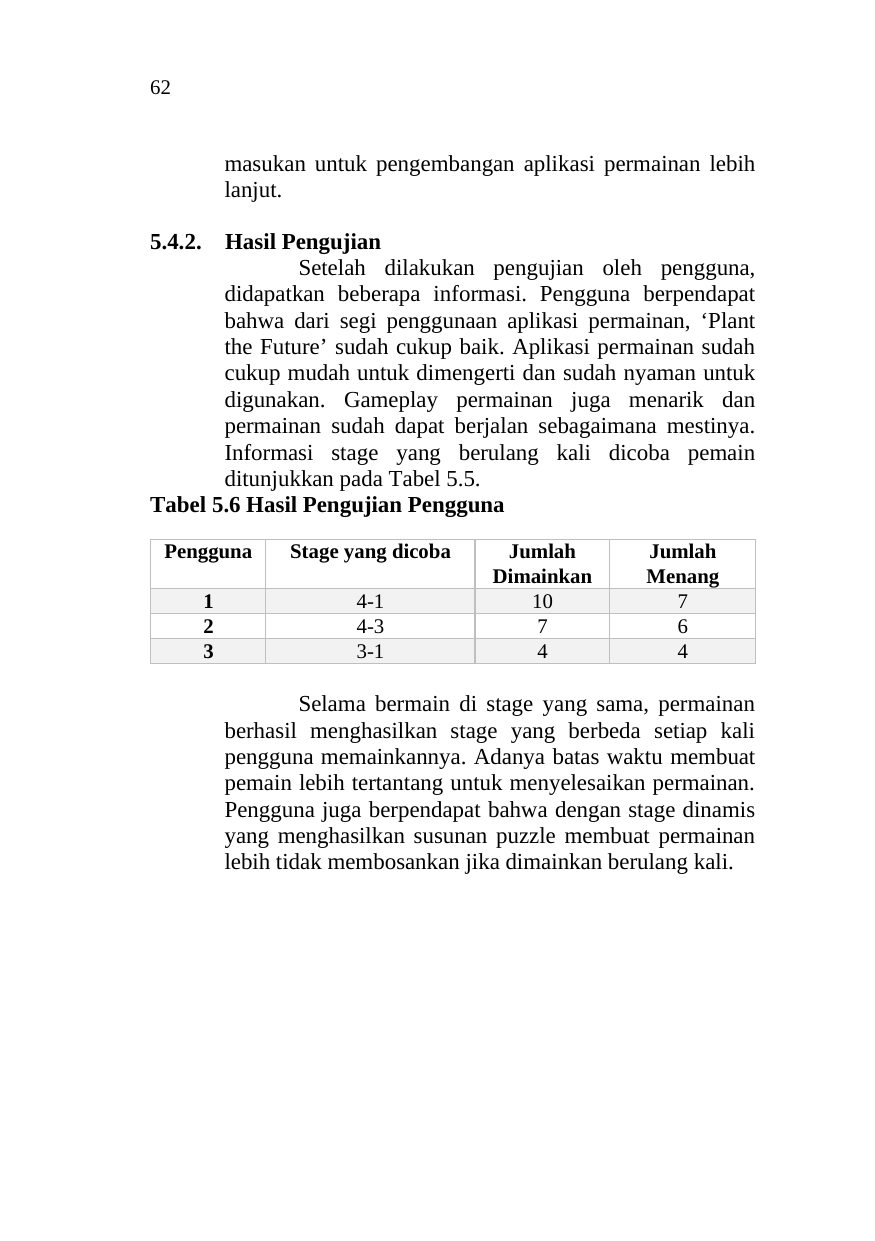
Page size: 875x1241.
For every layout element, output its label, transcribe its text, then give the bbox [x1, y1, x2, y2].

table_cell 6 [610, 614, 755, 638]
table_cell 7 [610, 589, 755, 613]
table_cell 10 [476, 589, 609, 613]
table_cell 1 [151, 589, 265, 613]
table_cell 7 [476, 614, 609, 638]
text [224, 150, 756, 203]
text Setelah dilakukan pengujian oleh pengguna, didapatkan beberapa informasi. Pengguna berpendapat bahwa dari segi penggunaan aplikasi permainan, ‘Plant the Future’ sudah cukup baik. Aplikasi permainan sudah cukup mudah untuk dimengerti dan sudah nyaman untuk digunakan. Gameplay permainan juga menarik dan permainan sudah dapat berjalan sebagaimana mestinya. Informasi stage yang berulang kali dicoba pemain ditunjukkan pada Tabel 5.5. [224, 254, 756, 491]
subtitle Hasil Pengujian [150, 228, 756, 254]
table_header Pengguna [151, 540, 265, 588]
table_cell 3 [151, 639, 265, 663]
table_header Stage yang dicoba [266, 540, 474, 588]
table_cell 2 [151, 614, 265, 638]
table_cell 4-3 [266, 614, 474, 638]
table_header Jumlah Menang [610, 540, 755, 588]
table_header Jumlah Dimainkan [476, 540, 609, 588]
table_cell 4 [610, 639, 755, 663]
text Selama bermain di stage yang sama, permainan berhasil menghasilkan stage yang berbeda setiap kali pengguna memainkannya. Adanya batas waktu membuat pemain lebih tertantang untuk menyelesaikan permainan. Pengguna juga berpendapat bahwa dengan stage dinamis yang menghasilkan susunan puzzle membuat permainan lebih tidak membosankan jika dimainkan berulang kali. [224, 690, 756, 875]
table_cell 3-1 [266, 639, 474, 663]
table_cell 4-1 [266, 589, 474, 613]
table_cell 4 [476, 639, 609, 663]
